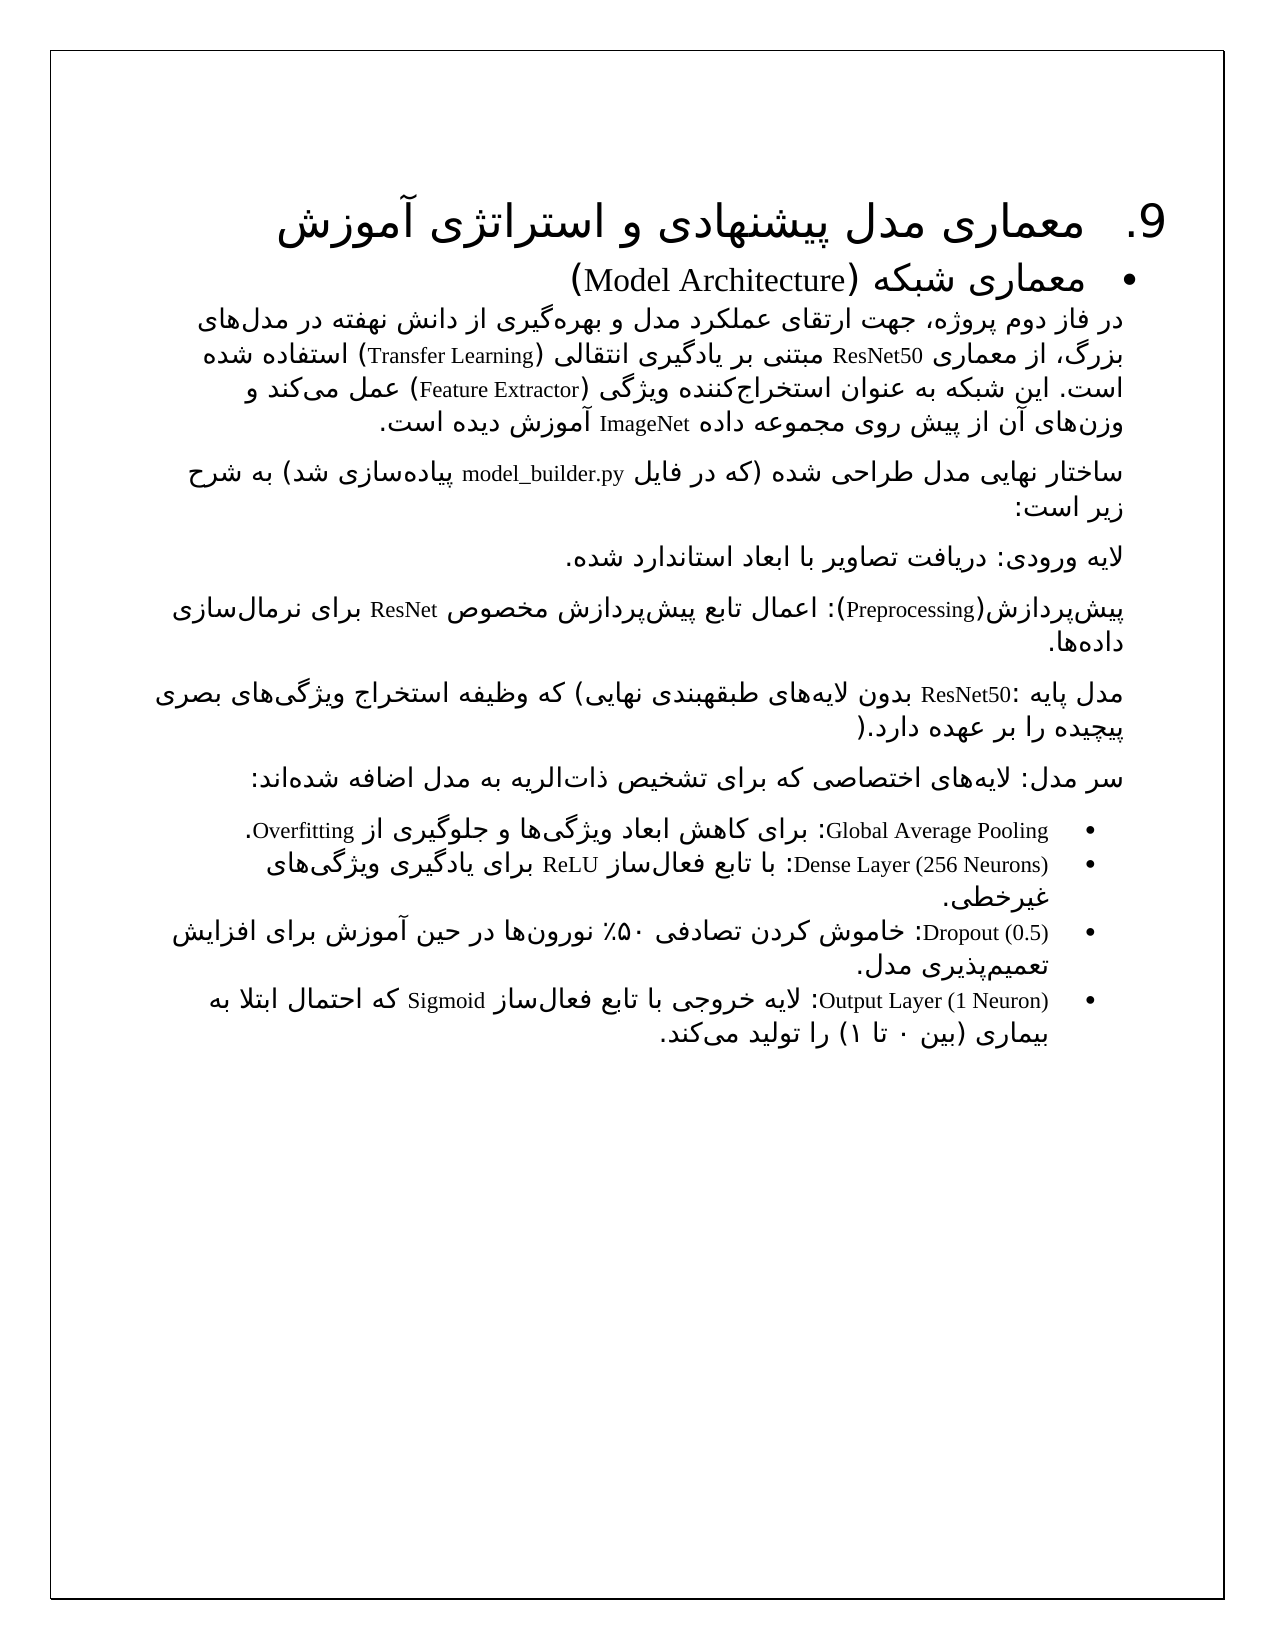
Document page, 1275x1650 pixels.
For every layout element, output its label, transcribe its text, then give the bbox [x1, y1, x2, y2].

list Output Layer (1 Neuron): لایه خروجی با تابع فعال‌ساز Sigmoid که احتمال ابتلا به بیماری (بین ۰ تا ۱) را تولید می‌کند. [150, 983, 1086, 1049]
list Global Average Pooling: برای کاهش ابعاد ویژگی‌ها و جلوگیری از Overfitting. [150, 813, 1086, 844]
subtitle معماری مدل پیشنهادی و استراتژی آموزش [150, 195, 1124, 248]
subtitle معماری شبکه (Model Architecture) [150, 257, 1124, 300]
text ساختار نهایی مدل طراحی شده (که در فایل model_builder.py پیاده‌سازی شد) به شرح زیر است: [150, 457, 1124, 522]
text لایه ورودی: دریافت تصاویر با ابعاد استاندارد شده. [150, 542, 1124, 573]
text سر مدل: لایه‌های اختصاصی که برای تشخیص ذات‌الریه به مدل اضافه شده‌اند: [150, 762, 1124, 794]
text در فاز دوم پروژه، جهت ارتقای عملکرد مدل و بهره‌گیری از دانش نهفته در مدل‌های بزرگ، از معماری ResNet50 مبتنی بر یادگیری انتقالی (Transfer Learning) استفاده شده است. این شبکه به عنوان استخراج‌کننده ویژگی (Feature Extractor) عمل می‌کند و وزن‌های آن از پیش روی مجموعه داده ImageNet آموزش دیده است. [150, 304, 1124, 438]
list Dropout (0.5): خاموش کردن تصادفی ۵۰٪ نورون‌ها در حین آموزش برای افزایش تعمیم‌پذیری مدل. [150, 915, 1086, 981]
text مدل پایه :ResNet50 بدون لایه‌های طبقه‎بندی نهایی) که وظیفه استخراج ویژگی‌های بصری پیچیده را بر عهده دارد.( [150, 677, 1124, 743]
text پیش‌پردازش(Preprocessing): اعمال تابع پیش‌پردازش مخصوص ResNet برای نرمال‌سازی داده‌ها. [150, 592, 1124, 658]
list Dense Layer (256 Neurons): با تابع فعال‌ساز ReLU برای یادگیری ویژگی‌های غیرخطی. [150, 847, 1086, 913]
